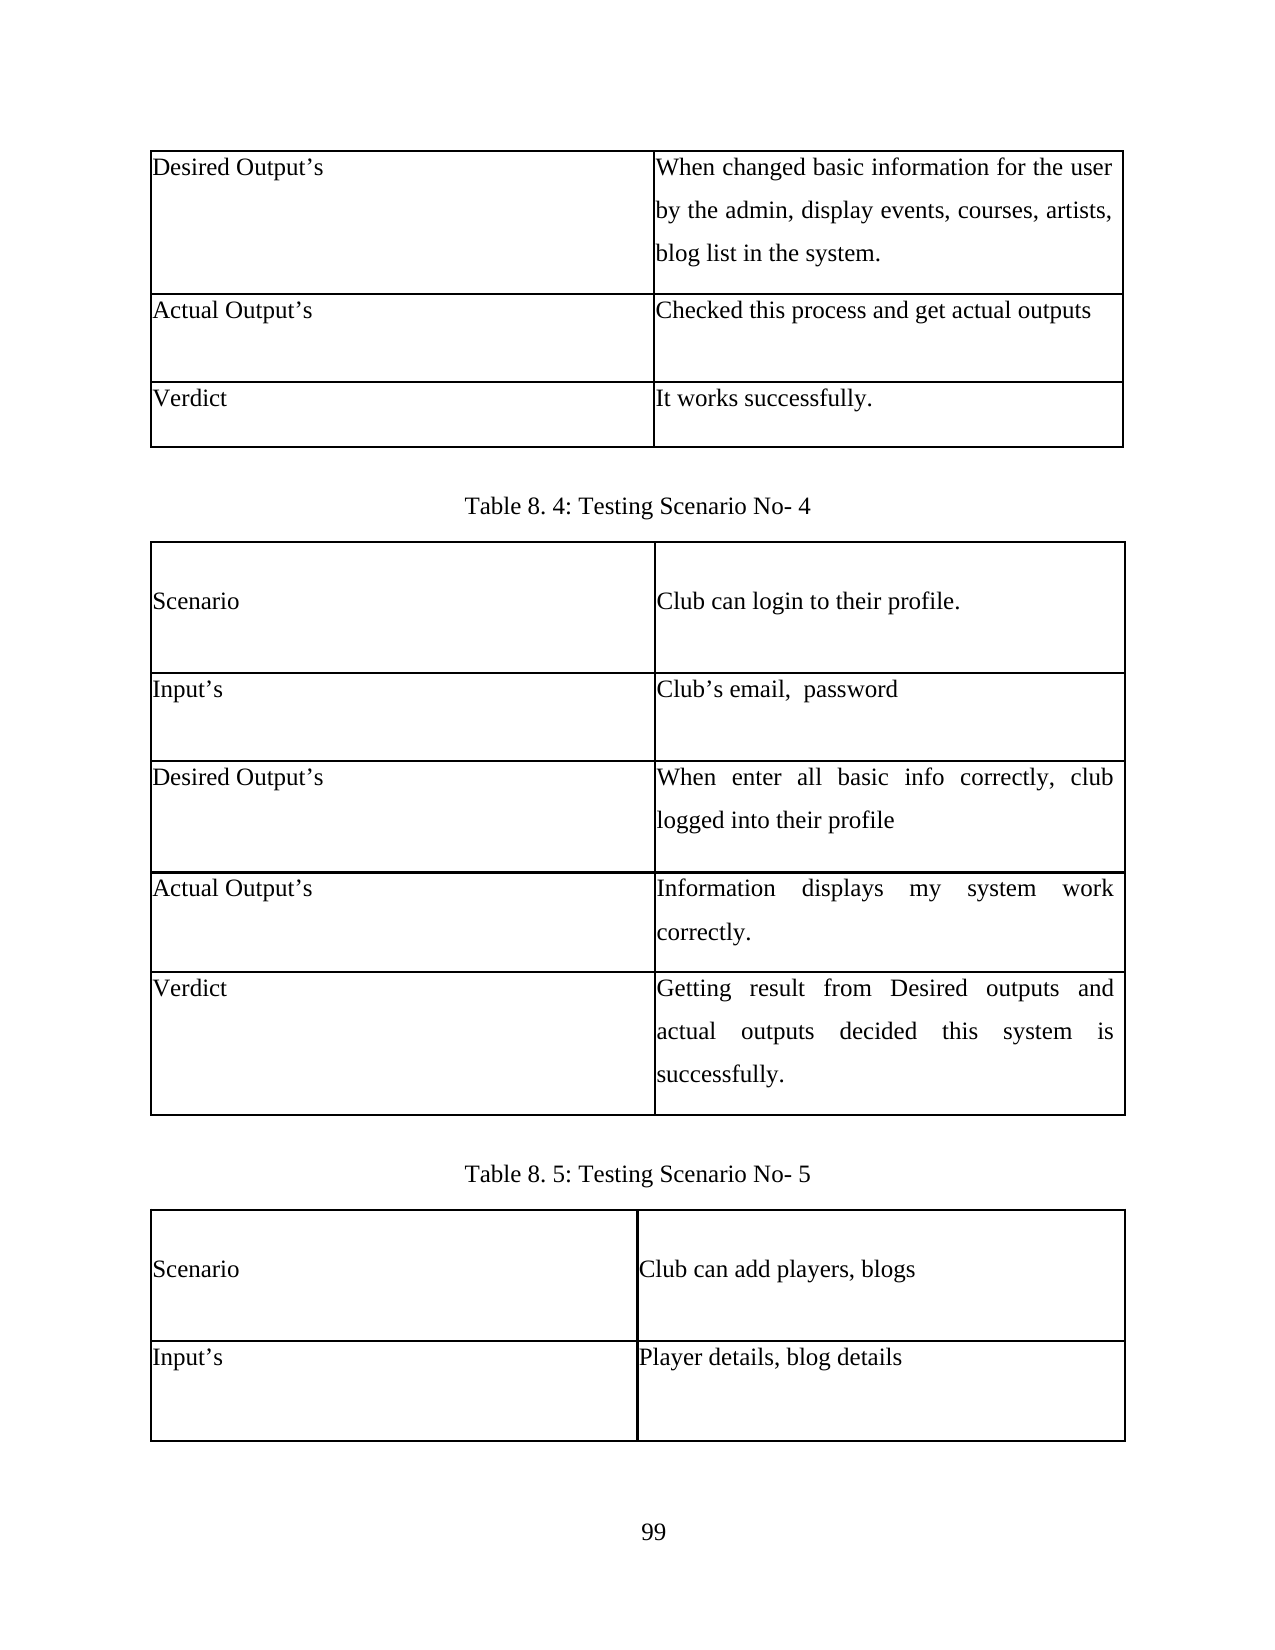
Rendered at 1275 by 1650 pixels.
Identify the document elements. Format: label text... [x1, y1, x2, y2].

table_cell Player details, blog details [639, 1342, 1124, 1440]
table_cell Club’s email, password [656, 674, 1124, 760]
table_cell Scenario [152, 1254, 636, 1340]
table_cell Input’s [152, 1342, 636, 1440]
table_cell Club can login to their profile. [656, 586, 1124, 672]
table_cell Verdict [152, 383, 653, 446]
table_cell Getting result from Desired outputs and actual outputs decided this system is successfully. [656, 973, 1124, 1114]
table_cell Club can add players, blogs [639, 1254, 1124, 1340]
table_header [152, 543, 654, 586]
table_cell Checked this process and get actual outputs [655, 295, 1122, 381]
table_header [656, 543, 1124, 586]
text Table 8. 5: Testing Scenario No- 5 [150, 1159, 1125, 1188]
table_cell Actual Output’s [152, 295, 653, 381]
table_cell Scenario [152, 586, 654, 672]
table_cell Input’s [152, 674, 654, 760]
table_cell When changed basic information for the user by the admin, display events, courses, artists, blog list in the system. [655, 152, 1122, 293]
table_cell Information displays my system work correctly. [656, 874, 1124, 971]
text Table 8. 4: Testing Scenario No- 4 [150, 491, 1125, 520]
table_header [152, 1211, 636, 1254]
table_cell Verdict [152, 973, 654, 1114]
table_cell It works successfully. [655, 383, 1122, 446]
table_cell When enter all basic info correctly, club logged into their profile [656, 762, 1124, 871]
table_header [639, 1211, 1124, 1254]
table_cell Desired Output’s [152, 152, 653, 293]
table_cell Actual Output’s [152, 874, 654, 971]
table_cell Desired Output’s [152, 762, 654, 871]
